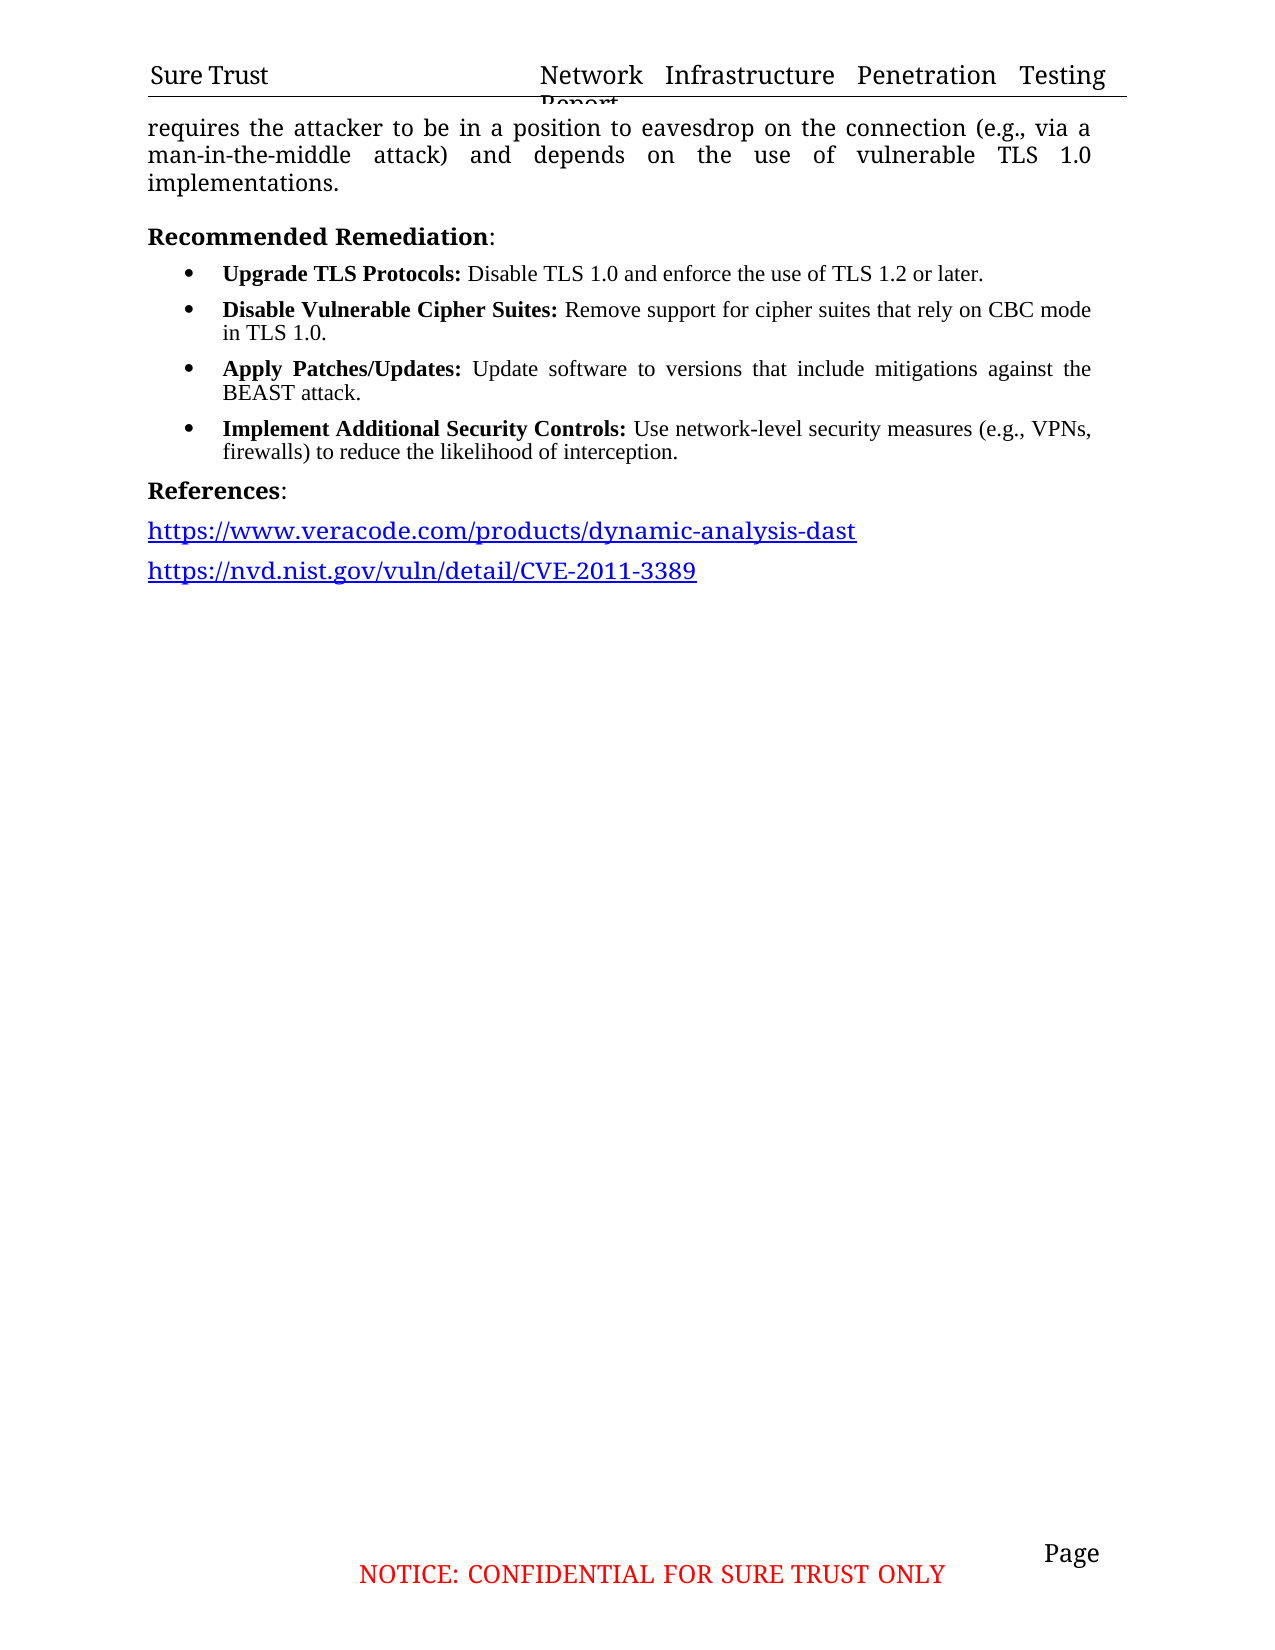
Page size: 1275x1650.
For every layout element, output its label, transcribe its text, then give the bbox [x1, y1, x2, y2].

text https://www.veracode.com/products/dynamic-analysis-dast [147, 517, 1092, 545]
list Implement Additional Security Controls: Use network-level security measures (e.g., VPNs, firewalls) to reduce the likelihood of interception. [185, 417, 1092, 464]
text https://nvd.nist.gov/vuln/detail/CVE-2011-3389 [147, 557, 1092, 585]
text References: [147, 477, 1092, 505]
list Upgrade TLS Protocols: Disable TLS 1.0 and enforce the use of TLS 1.2 or later. [185, 263, 1092, 286]
text Recommended Remediation: [147, 223, 1092, 251]
list Disable Vulnerable Cipher Suites: Remove support for cipher suites that rely on CBC mode in TLS 1.0. [185, 299, 1092, 346]
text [147, 114, 1092, 198]
list Apply Patches/Updates: Update software to versions that include mitigations against the BEAST attack. [185, 358, 1092, 405]
